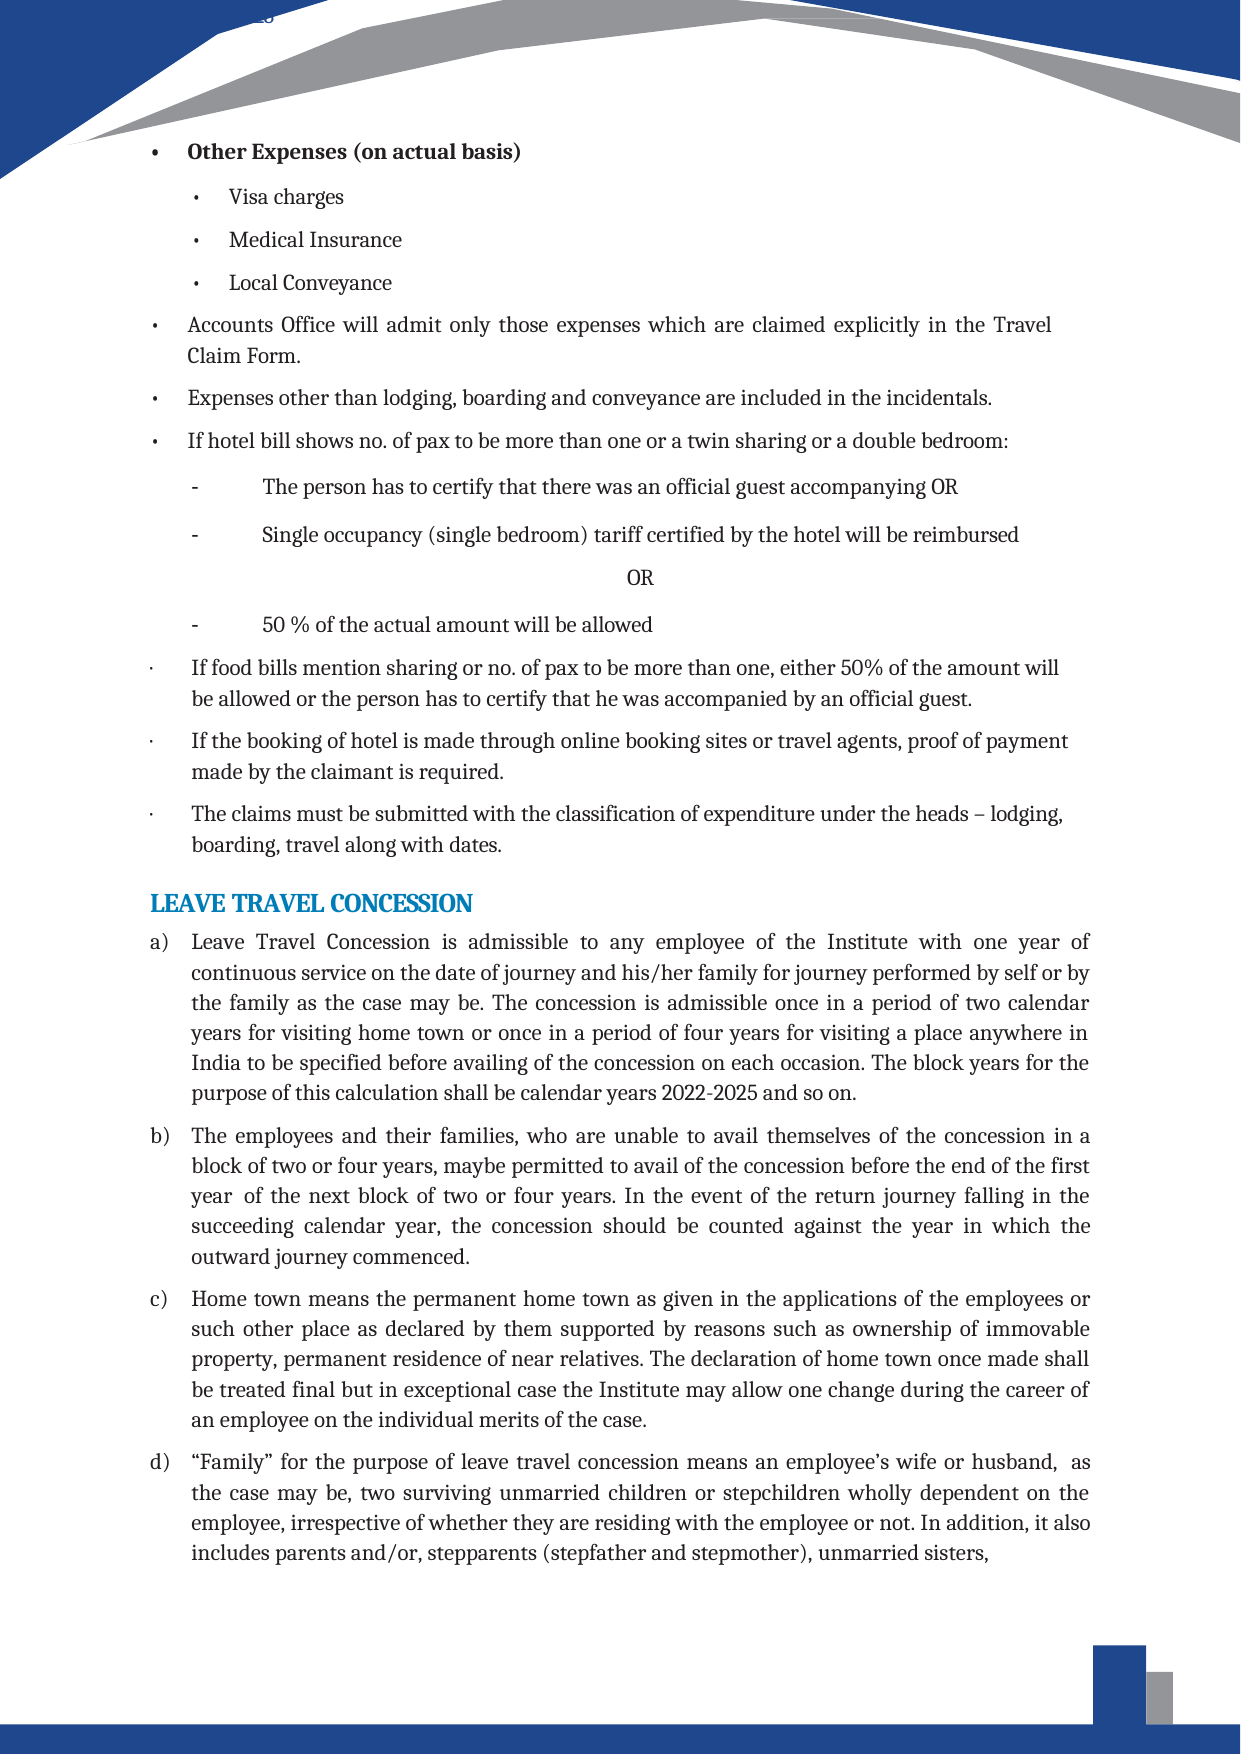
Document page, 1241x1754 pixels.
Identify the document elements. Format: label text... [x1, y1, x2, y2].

text boarding, travel along with dates. [191, 831, 1240, 858]
list Home town means the permanent home town as given in the applications of the employees or such other place as declared by them supported by reasons such as ownership of immovable property, permanent residence of near relatives. The declaration of home town once made shall be treated final but in exceptional case the Institute may allow one change during the career of an employee on the individual merits of the case. [150, 1286, 1091, 1433]
list 50 % of the actual amount will be allowed [191, 608, 1240, 639]
list If food bills mention sharing or no. of pax to be more than one, either 50% of the amount will [150, 655, 1240, 681]
list Expenses other than lodging, boarding and conveyance are included in the incidentals. [150, 385, 1240, 411]
list Accounts Office will admit only those expenses which are claimed explicitly in the Travel [150, 312, 1240, 338]
list Leave Travel Concession is admissible to any employee of the Institute with one year of continuous service on the date of journey and his/her family for journey performed by self or by the family as the case may be. The concession is admissible once in a period of two calendar years for visiting home town or once in a period of four years for visiting a place anywhere in India to be specified before availing of the concession on each occasion. The block years for the purpose of this calculation shall be calendar years 2022-2025 and so on. [150, 929, 1091, 1106]
list Visa charges [191, 184, 1240, 211]
list The claims must be submitted with the classification of expenditure under the heads – lodging, [150, 801, 1240, 827]
list Local Conveyance [191, 269, 1240, 296]
text be allowed or the person has to certify that he was accompanied by an official guest. [191, 686, 1240, 712]
subtitle LEAVE TRAVEL CONCESSION [150, 888, 1240, 920]
list “Family” for the purpose of leave travel concession means an employee’s wife or husband, as the case may be, two surviving unmarried children or stepchildren wholly dependent on the employee, irrespective of whether they are residing with the employee or not. In addition, it also includes parents and/or, stepparents (stepfather and stepmother), unmarried sisters, [150, 1449, 1091, 1566]
list If the booking of hotel is made through online booking sites or travel agents, proof of payment made by the claimant is required. [150, 728, 1090, 785]
text OR [41, 565, 1240, 591]
list Single occupancy (single bedroom) tariff certified by the hotel will be reimbursed [191, 518, 1240, 549]
list Medical Insurance [191, 227, 1240, 253]
list The person has to certify that there was an official guest accompanying OR [191, 470, 1240, 501]
text Claim Form. [187, 342, 1240, 369]
list If hotel bill shows no. of pax to be more than one or a twin sharing or a double bedroom: [150, 428, 1240, 454]
list The employees and their families, who are unable to avail themselves of the concession in a block of two or four years, maybe permitted to avail of the concession before the end of the first year of the next block of two or four years. In the event of the return journey falling in the succeeding calendar year, the concession should be counted against the year in which the outward journey commenced. [150, 1123, 1091, 1270]
